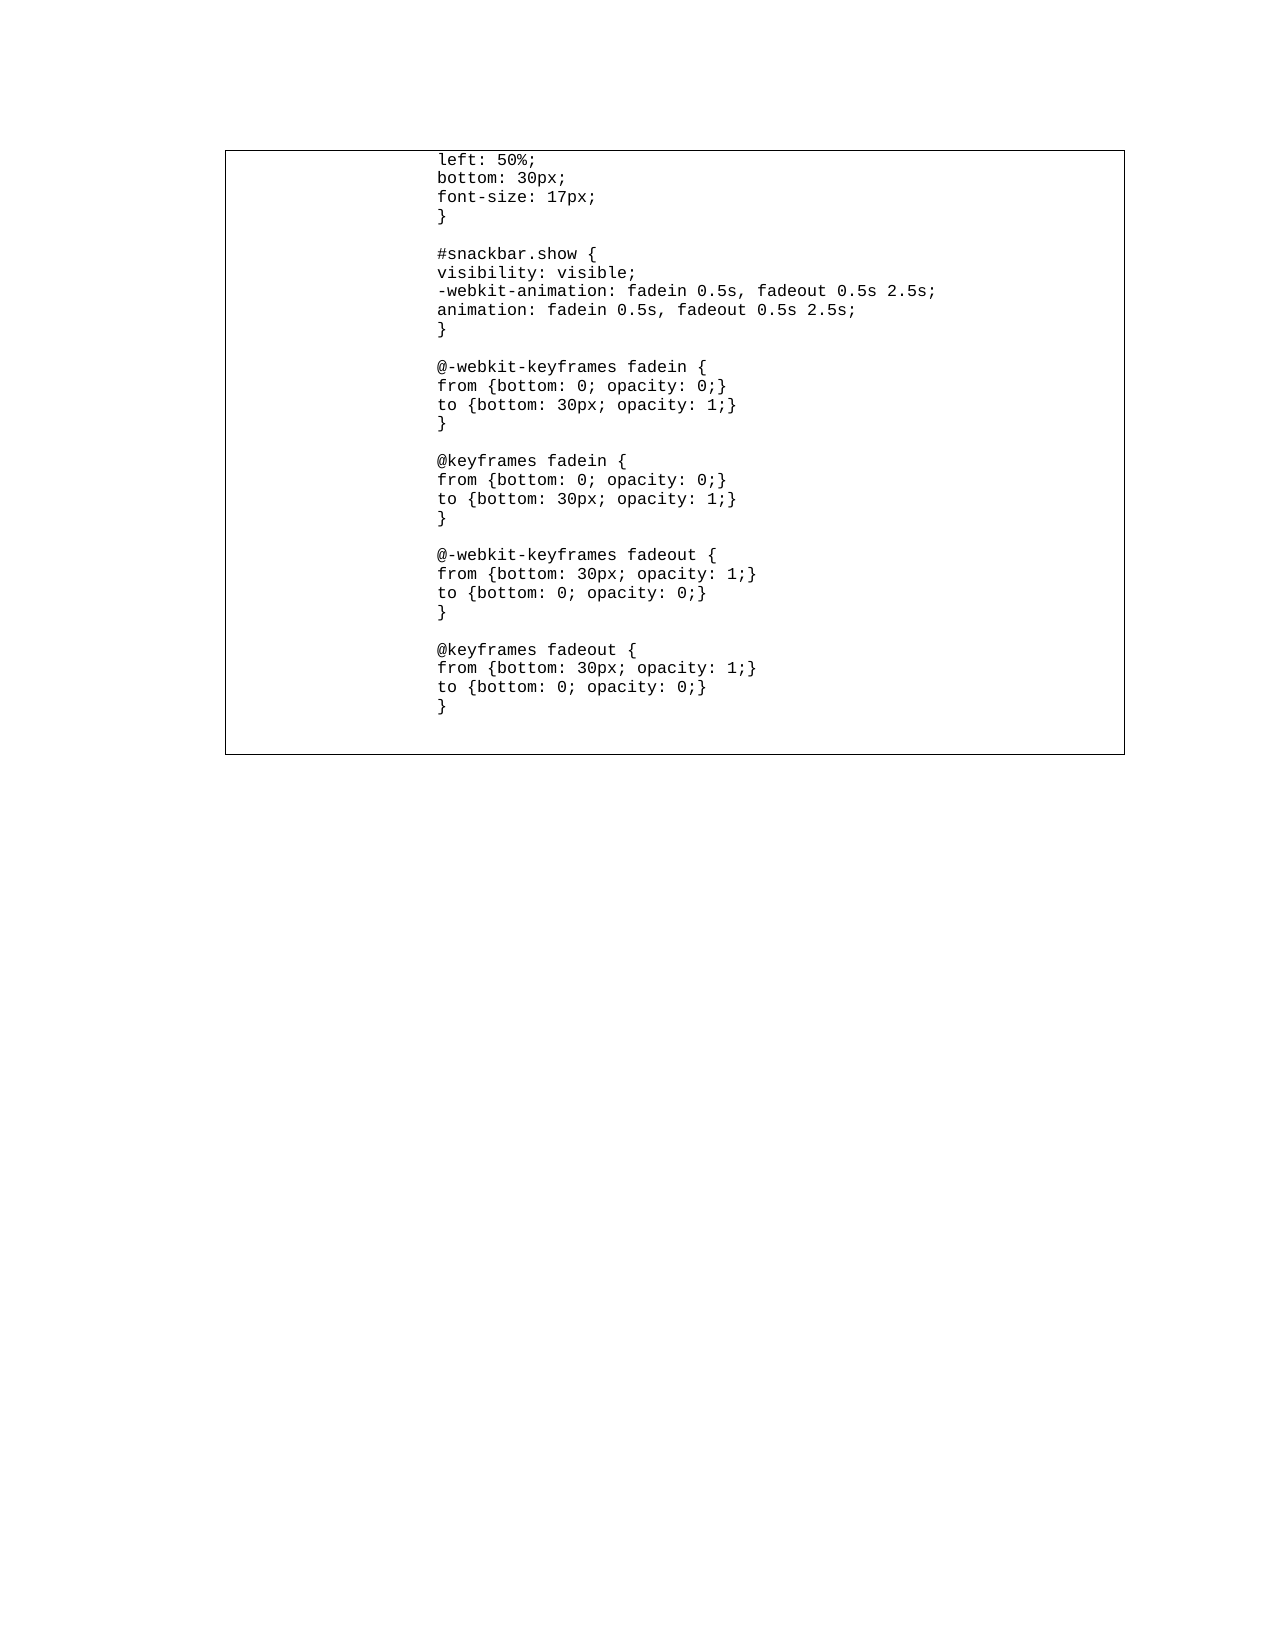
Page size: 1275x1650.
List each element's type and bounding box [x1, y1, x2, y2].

table_header [226, 151, 1124, 754]
